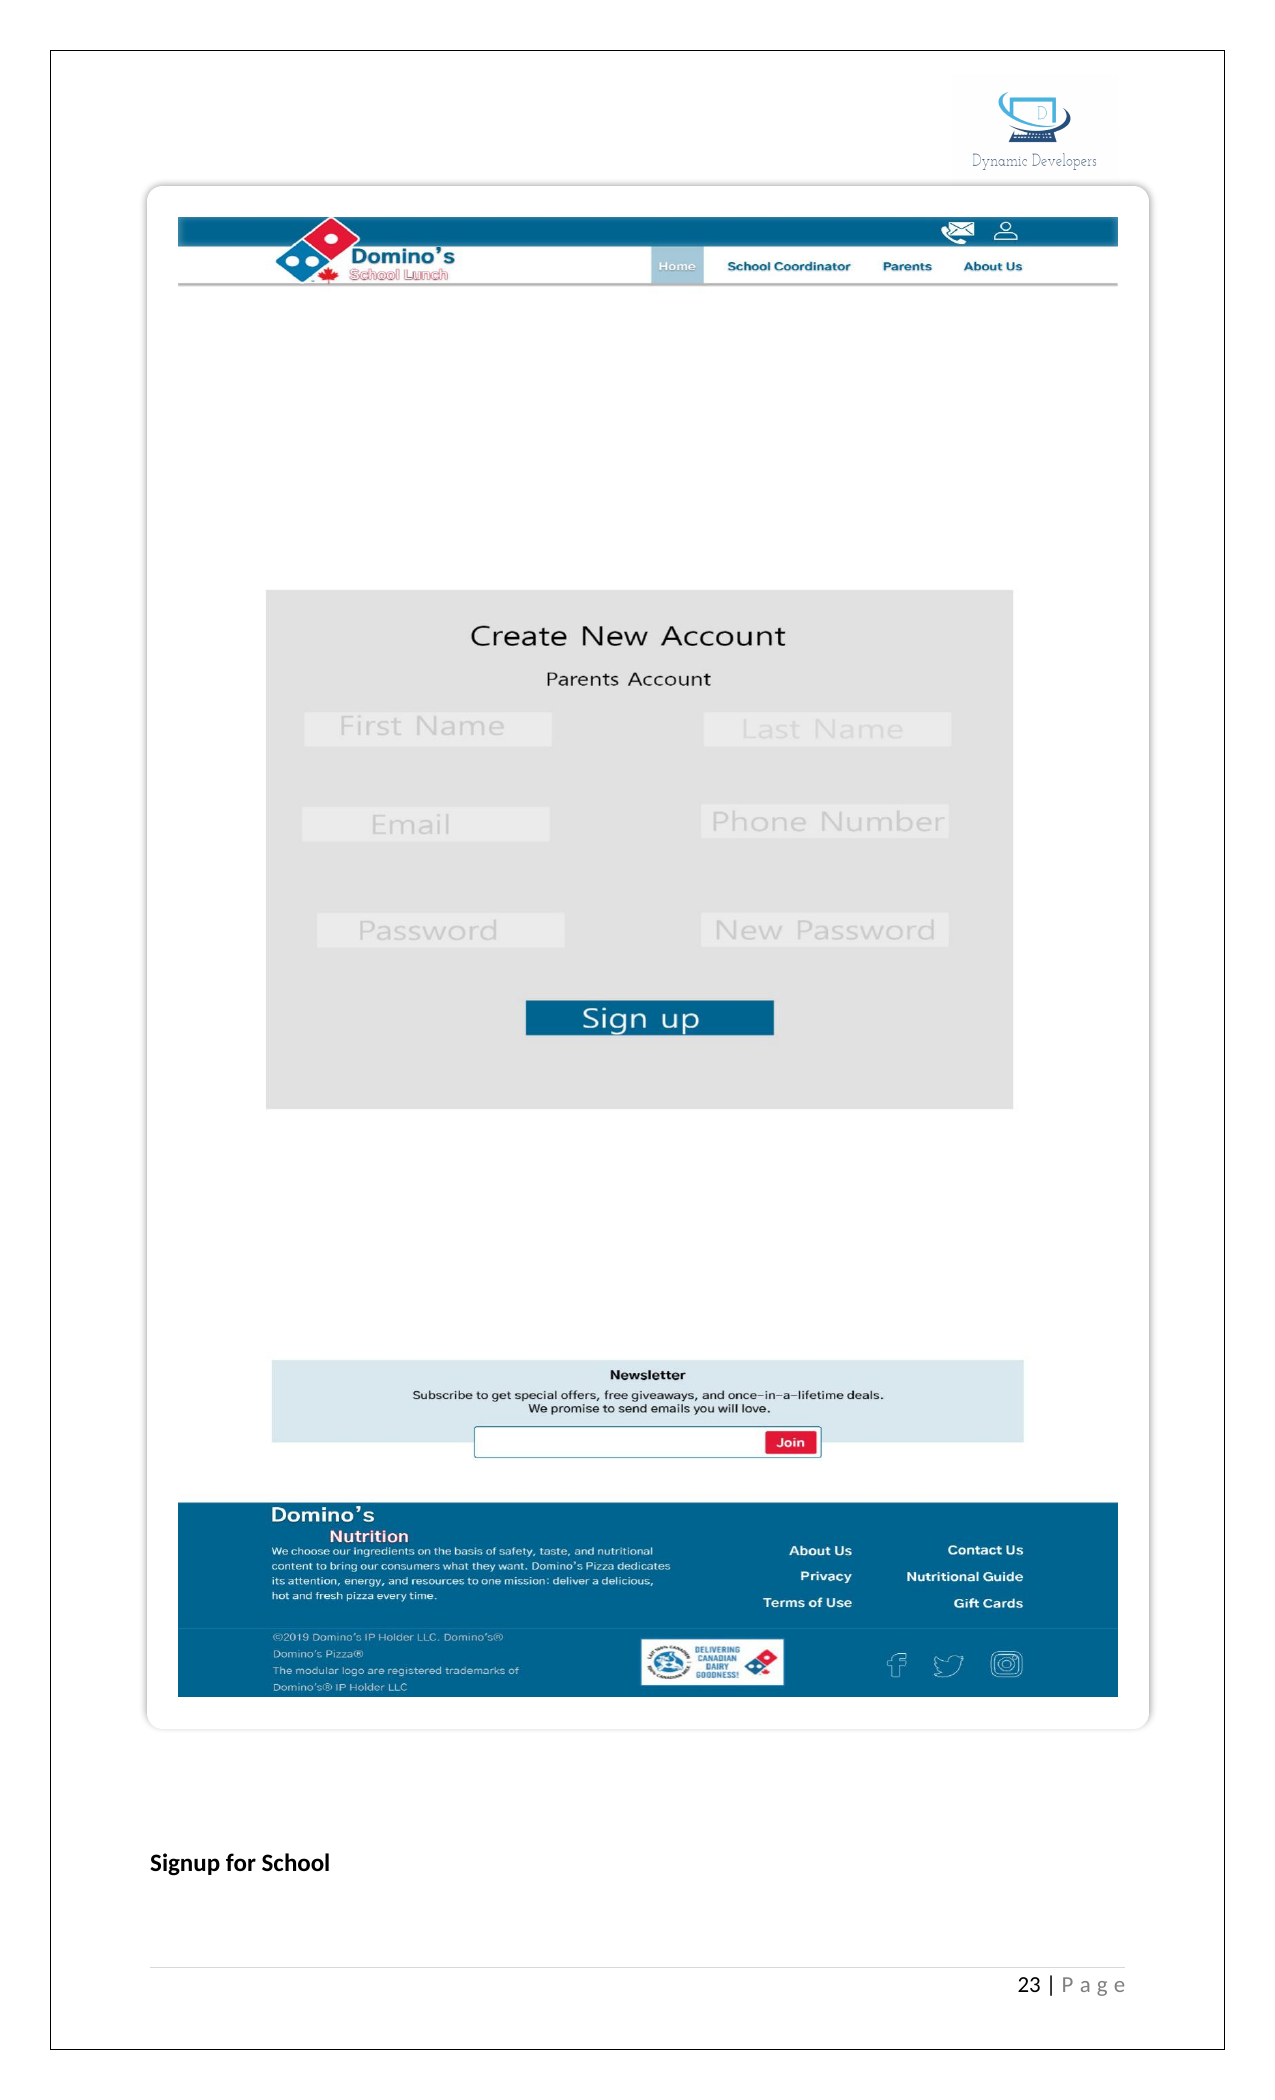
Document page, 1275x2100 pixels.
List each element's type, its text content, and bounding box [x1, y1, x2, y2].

picture [337, 1684, 345, 1690]
picture [618, 1563, 669, 1569]
picture [389, 1578, 407, 1585]
text Signup for School [150, 1848, 1125, 1878]
picture [410, 1593, 433, 1599]
picture [764, 1597, 805, 1608]
picture [274, 1684, 313, 1690]
picture [473, 1563, 495, 1571]
picture [504, 1578, 544, 1585]
picture [834, 1546, 852, 1556]
picture [272, 1592, 288, 1599]
picture [954, 1598, 979, 1608]
picture [809, 1598, 822, 1608]
picture [382, 1564, 439, 1569]
picture [354, 1549, 372, 1557]
picture [288, 1578, 337, 1585]
picture [641, 1638, 787, 1687]
picture [443, 1564, 468, 1569]
picture [367, 1669, 384, 1674]
picture [486, 1548, 496, 1554]
picture [533, 1563, 555, 1569]
picture [274, 1667, 338, 1674]
picture [272, 1578, 285, 1585]
picture [983, 1599, 1022, 1608]
picture [299, 1547, 330, 1555]
picture [409, 1668, 441, 1674]
picture [298, 1634, 308, 1640]
picture [983, 1572, 1023, 1581]
picture [293, 1592, 312, 1600]
picture [178, 217, 1118, 1503]
picture [991, 1660, 995, 1671]
picture [316, 1592, 342, 1601]
picture [375, 1548, 407, 1555]
picture [391, 1634, 412, 1641]
picture [417, 1549, 451, 1554]
picture [498, 1564, 523, 1569]
picture [361, 1564, 378, 1569]
picture [575, 1549, 594, 1555]
picture [1006, 1546, 1024, 1555]
picture [365, 1633, 374, 1638]
picture [998, 1652, 1019, 1672]
picture [377, 1593, 399, 1599]
picture [992, 1673, 1006, 1677]
picture [330, 1563, 356, 1572]
picture [500, 1548, 534, 1556]
picture [485, 1634, 502, 1640]
picture [345, 1593, 374, 1601]
picture [345, 1579, 381, 1586]
picture [933, 1659, 942, 1677]
picture [541, 1549, 569, 1556]
picture [445, 1667, 504, 1674]
picture [468, 1579, 500, 1585]
picture [316, 1564, 327, 1569]
picture [412, 1579, 464, 1584]
picture [350, 1683, 384, 1690]
picture [825, 1599, 851, 1608]
picture [274, 1650, 282, 1657]
picture [272, 1506, 353, 1524]
picture [324, 1684, 332, 1690]
picture [327, 1650, 363, 1658]
picture [333, 1550, 350, 1555]
picture [951, 73, 1120, 186]
picture [379, 1635, 388, 1640]
picture [284, 1633, 295, 1640]
picture [282, 1651, 315, 1657]
picture [558, 1564, 572, 1571]
picture [598, 1548, 653, 1555]
picture [272, 1563, 313, 1569]
picture [343, 1669, 364, 1676]
picture [553, 1577, 589, 1584]
picture [998, 1663, 1004, 1670]
picture [801, 1571, 851, 1583]
picture [509, 1668, 518, 1673]
picture [455, 1548, 483, 1555]
picture [312, 1634, 352, 1642]
picture [274, 1634, 282, 1640]
picture [602, 1578, 654, 1585]
picture [388, 1669, 407, 1676]
picture [948, 1545, 1001, 1557]
picture [364, 1510, 374, 1523]
picture [443, 1633, 483, 1641]
picture [272, 1548, 296, 1555]
picture [329, 1528, 409, 1545]
picture [595, 1564, 613, 1569]
picture [790, 1544, 830, 1556]
picture [907, 1571, 980, 1581]
